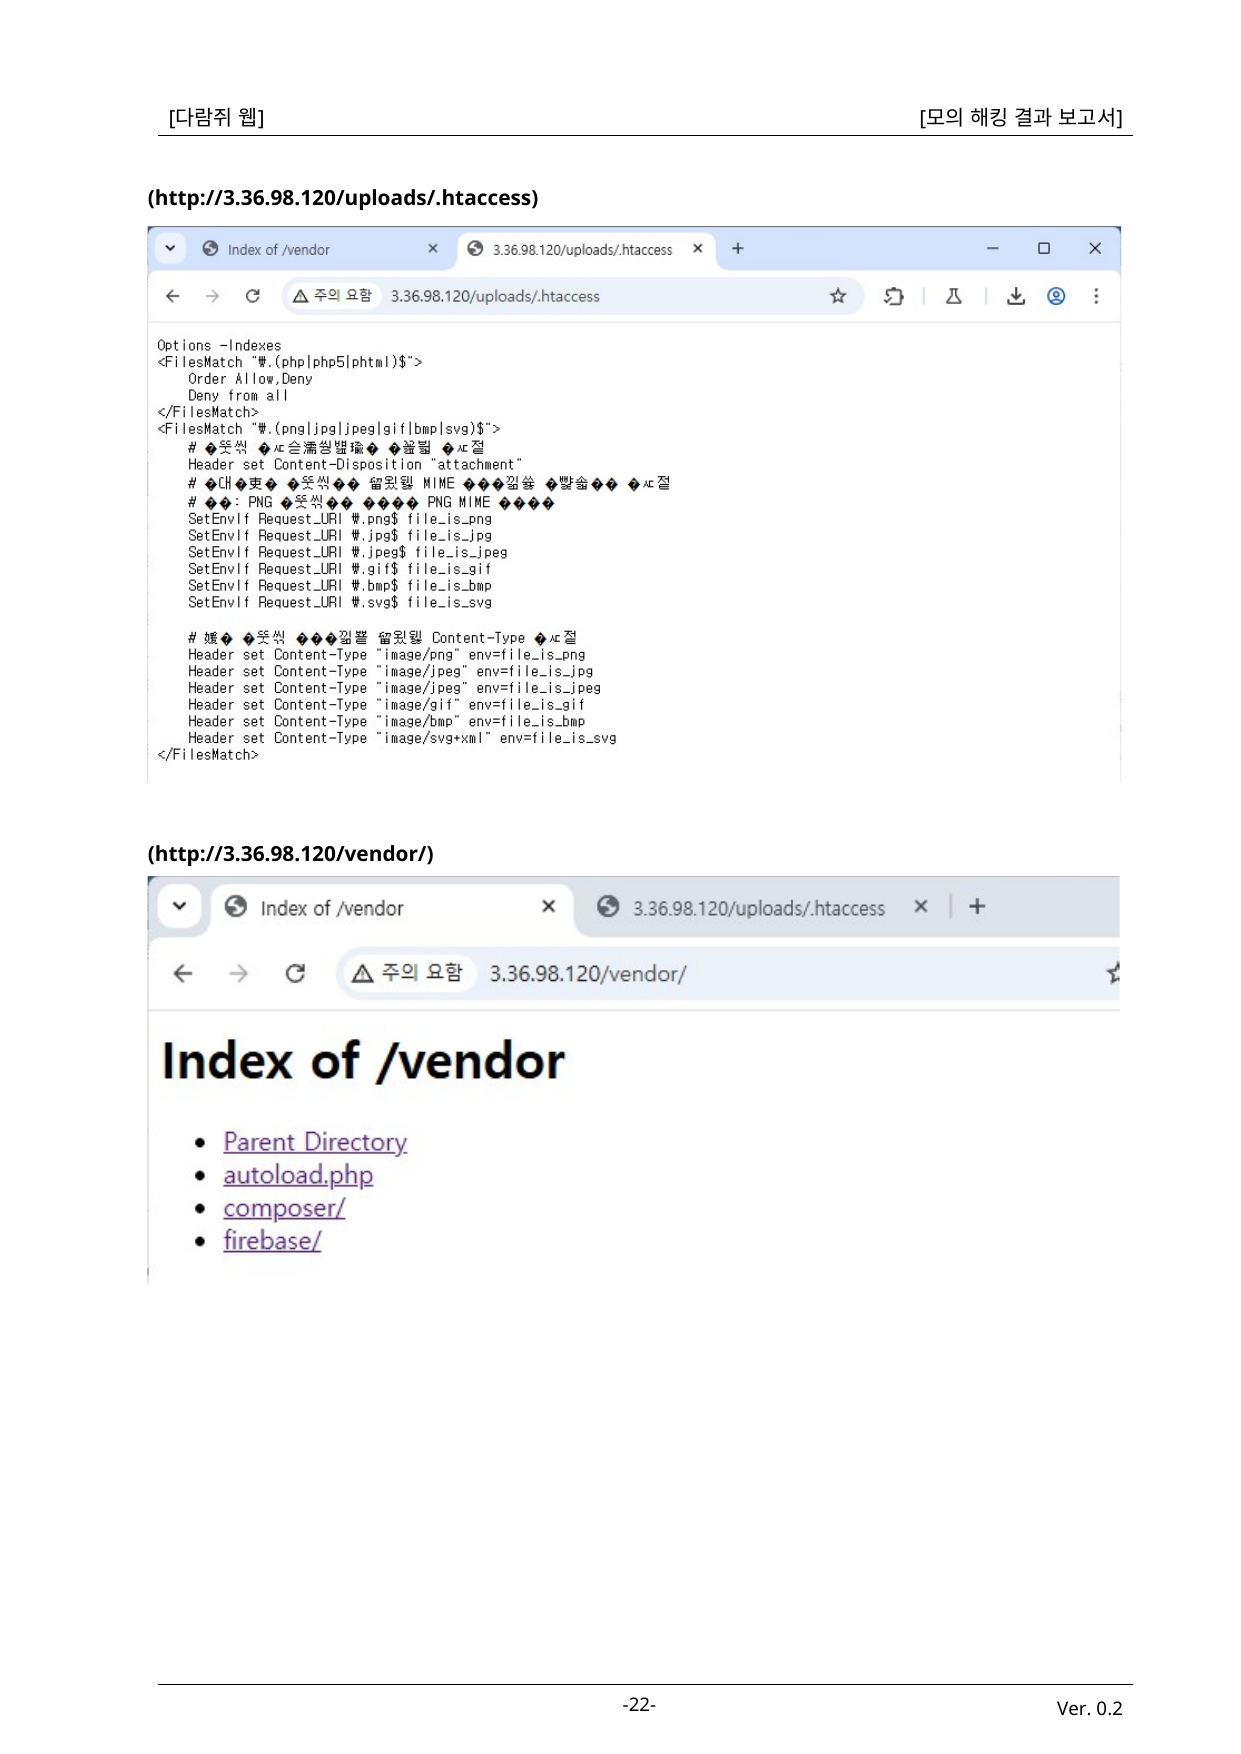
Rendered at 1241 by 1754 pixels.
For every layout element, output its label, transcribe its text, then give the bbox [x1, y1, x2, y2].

text (http://3.36.98.120/uploads/.htaccess) [148, 183, 1122, 212]
picture [147, 226, 1122, 782]
picture [147, 876, 1120, 1284]
